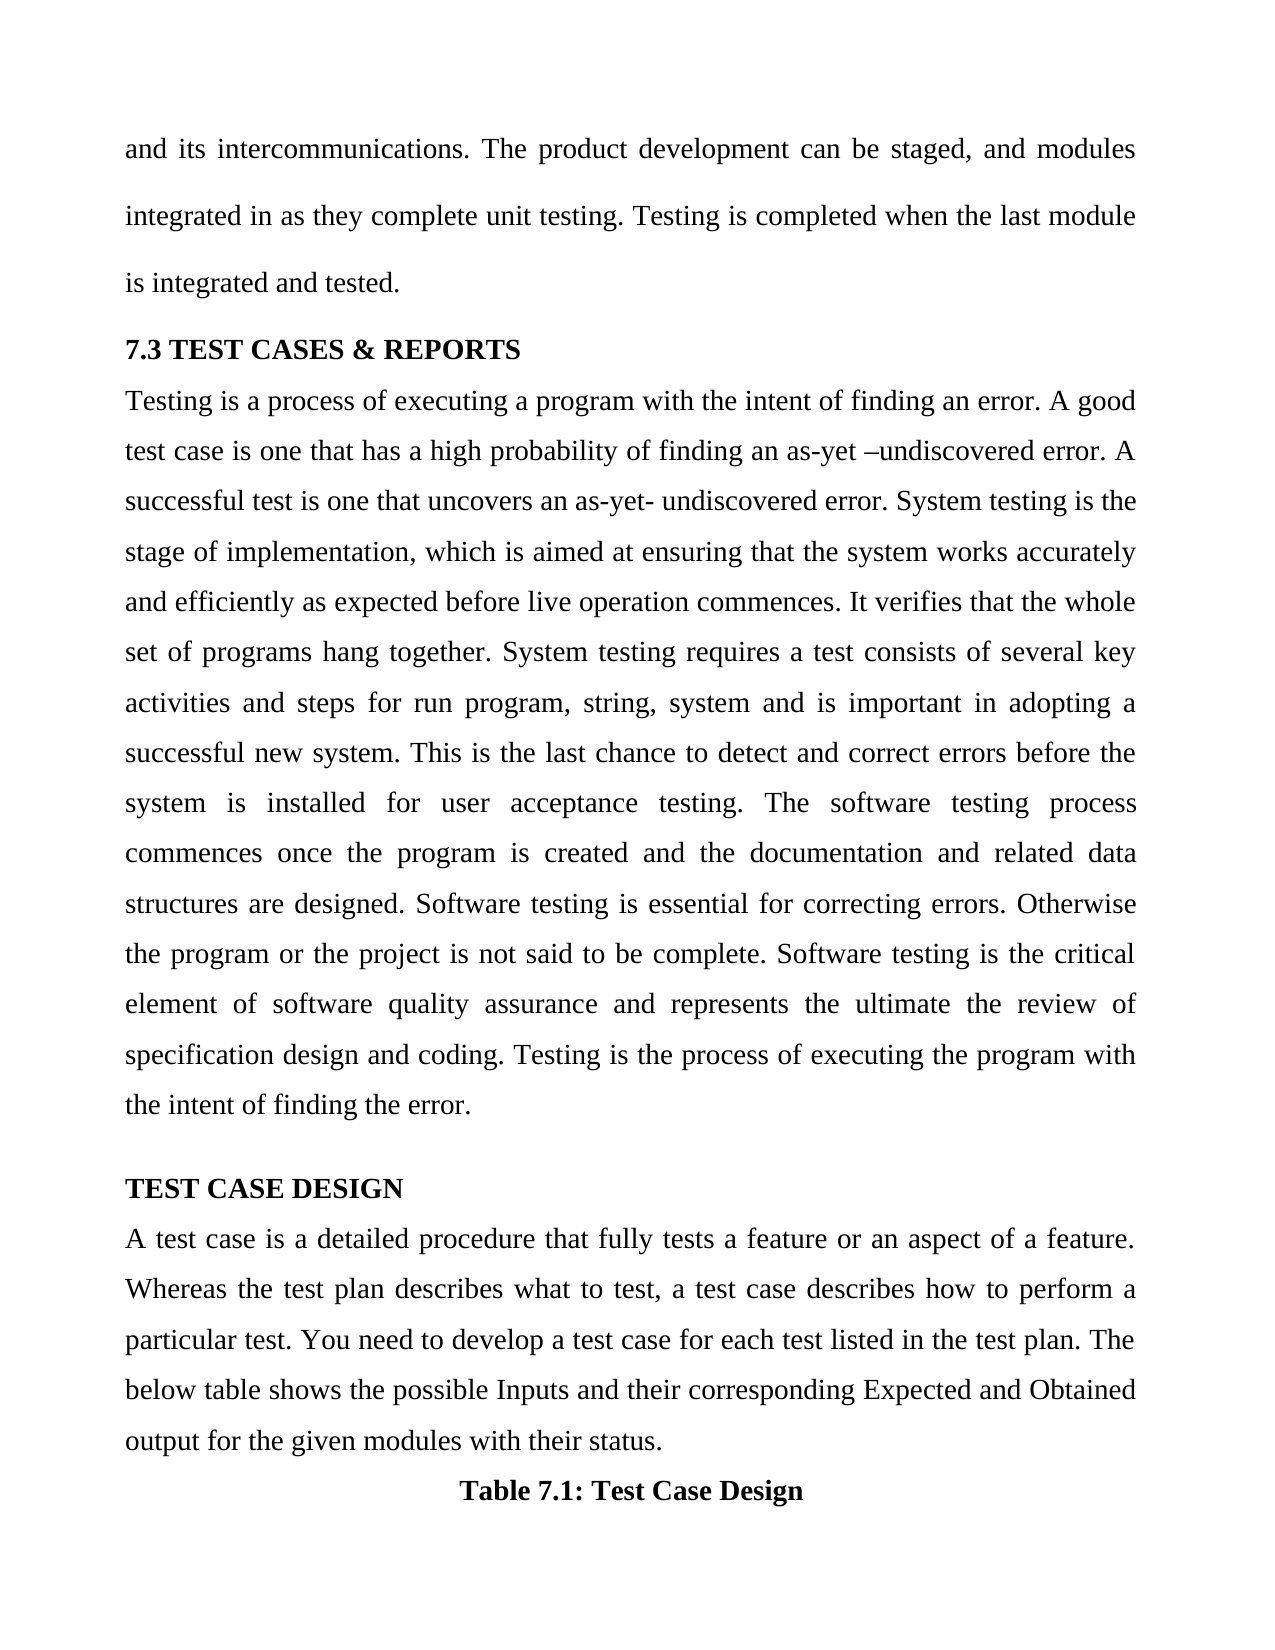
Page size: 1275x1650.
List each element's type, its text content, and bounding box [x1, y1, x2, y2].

text A test case is a detailed procedure that fully tests a feature or an aspect of a feature. Whereas the test plan describes what to test, a test case describes how to perform a particular test. You need to develop a test case for each test listed in the test plan. The below table shows the possible Inputs and their corresponding Expected and Obtained output for the given modules with their status. [125, 1221, 1137, 1456]
text Table 7.1: Test Case Design [125, 1473, 1137, 1506]
text TEST CASE DESIGN [125, 1171, 1137, 1204]
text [125, 131, 1137, 299]
text Testing is a process of executing a program with the intent of finding an error. A good test case is one that has a high probability of finding an as-yet –undiscovered error. A successful test is one that uncovers an as-yet- undiscovered error. System testing is the stage of implementation, which is aimed at ensuring that the system works accurately and efficiently as expected before live operation commences. It verifies that the whole set of programs hang together. System testing requires a test consists of several key activities and steps for run program, string, system and is important in adopting a successful new system. This is the last chance to detect and correct errors before the system is installed for user acceptance testing. The software testing process commences once the program is created and the documentation and related data structures are designed. Software testing is essential for correcting errors. Otherwise the program or the project is not said to be complete. Software testing is the critical element of software quality assurance and represents the ultimate the review of specification design and coding. Testing is the process of executing the program with the intent of finding the error. [125, 383, 1137, 1121]
text 7.3 TEST CASES & REPORTS [125, 332, 1137, 366]
